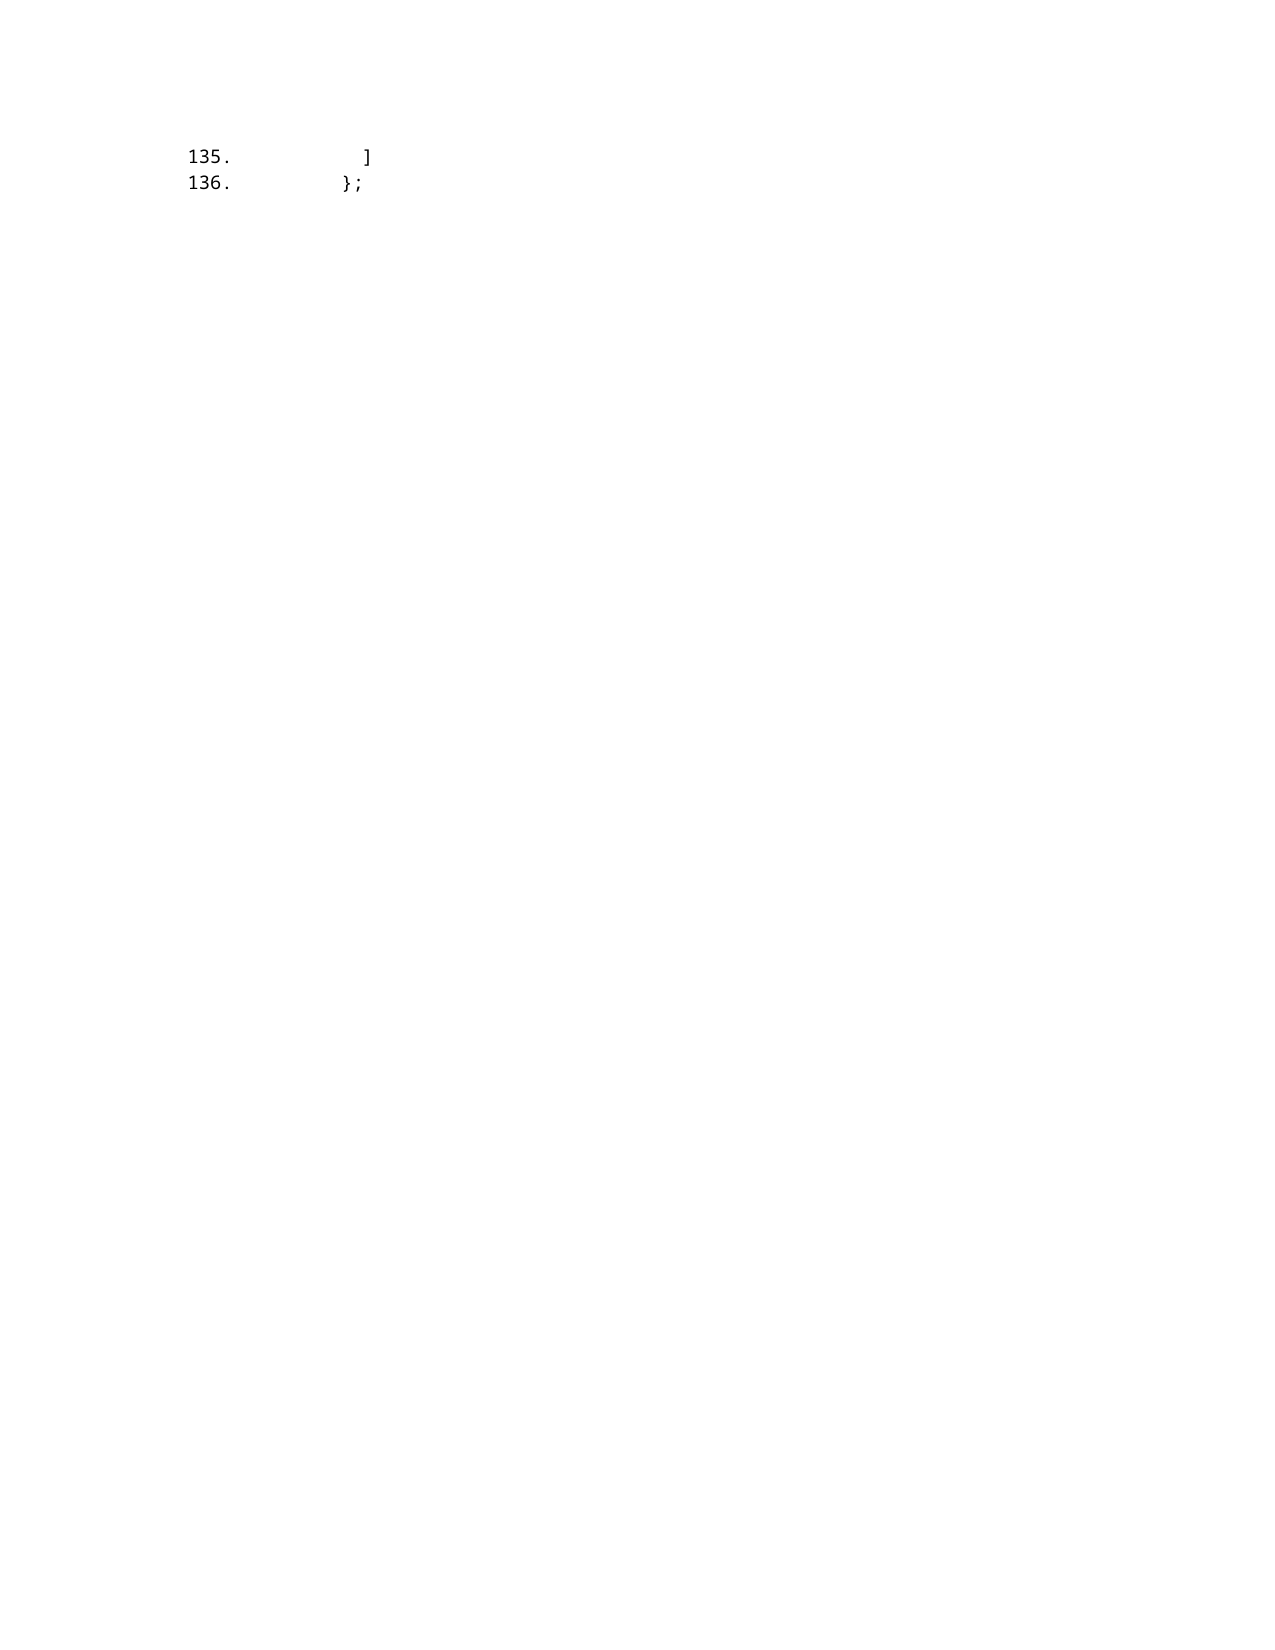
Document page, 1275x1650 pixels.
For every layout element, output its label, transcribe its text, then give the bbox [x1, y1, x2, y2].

text 136. }; [187, 169, 1225, 195]
text 135. ] [187, 144, 1225, 169]
